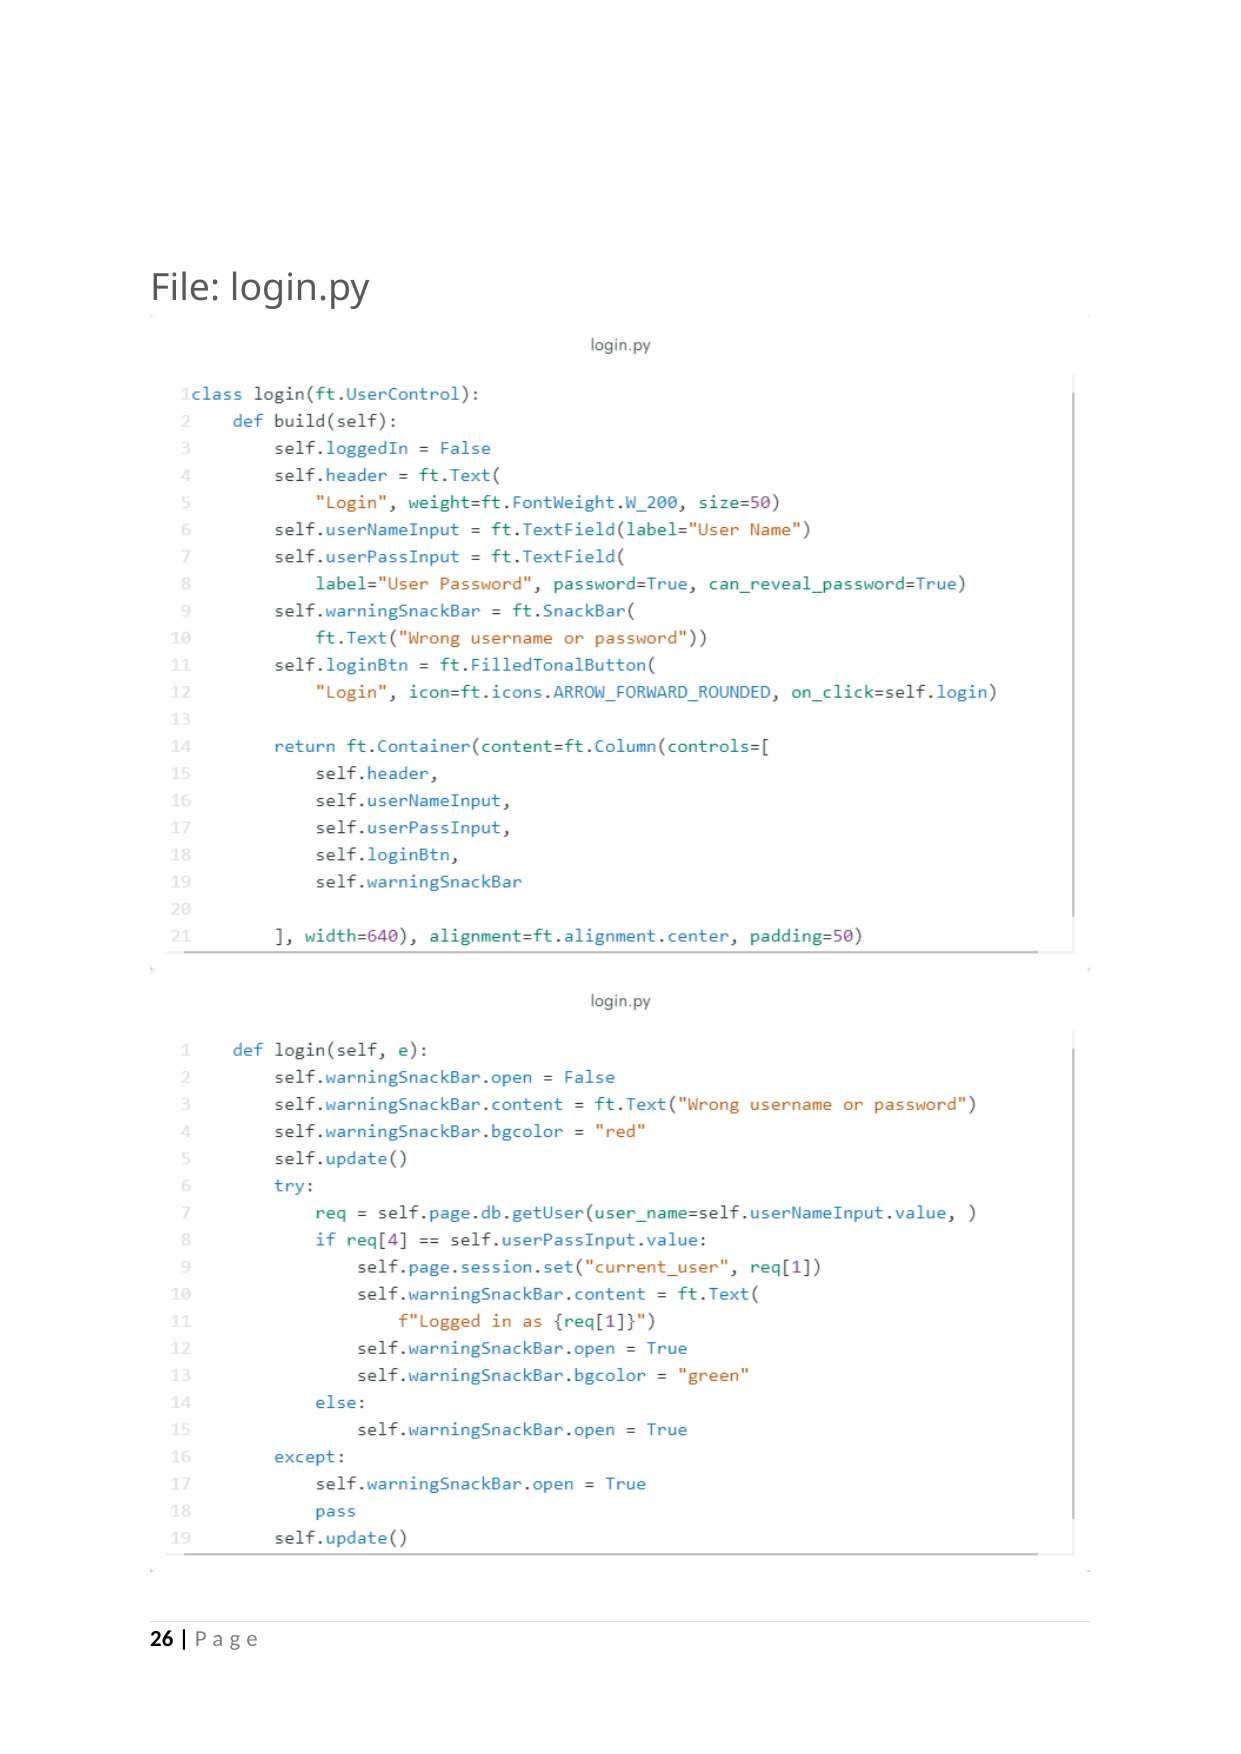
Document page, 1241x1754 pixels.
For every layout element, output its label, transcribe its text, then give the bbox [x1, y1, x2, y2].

list File: login.py [150, 260, 1090, 311]
picture [150, 971, 1090, 1572]
picture [150, 315, 1090, 970]
